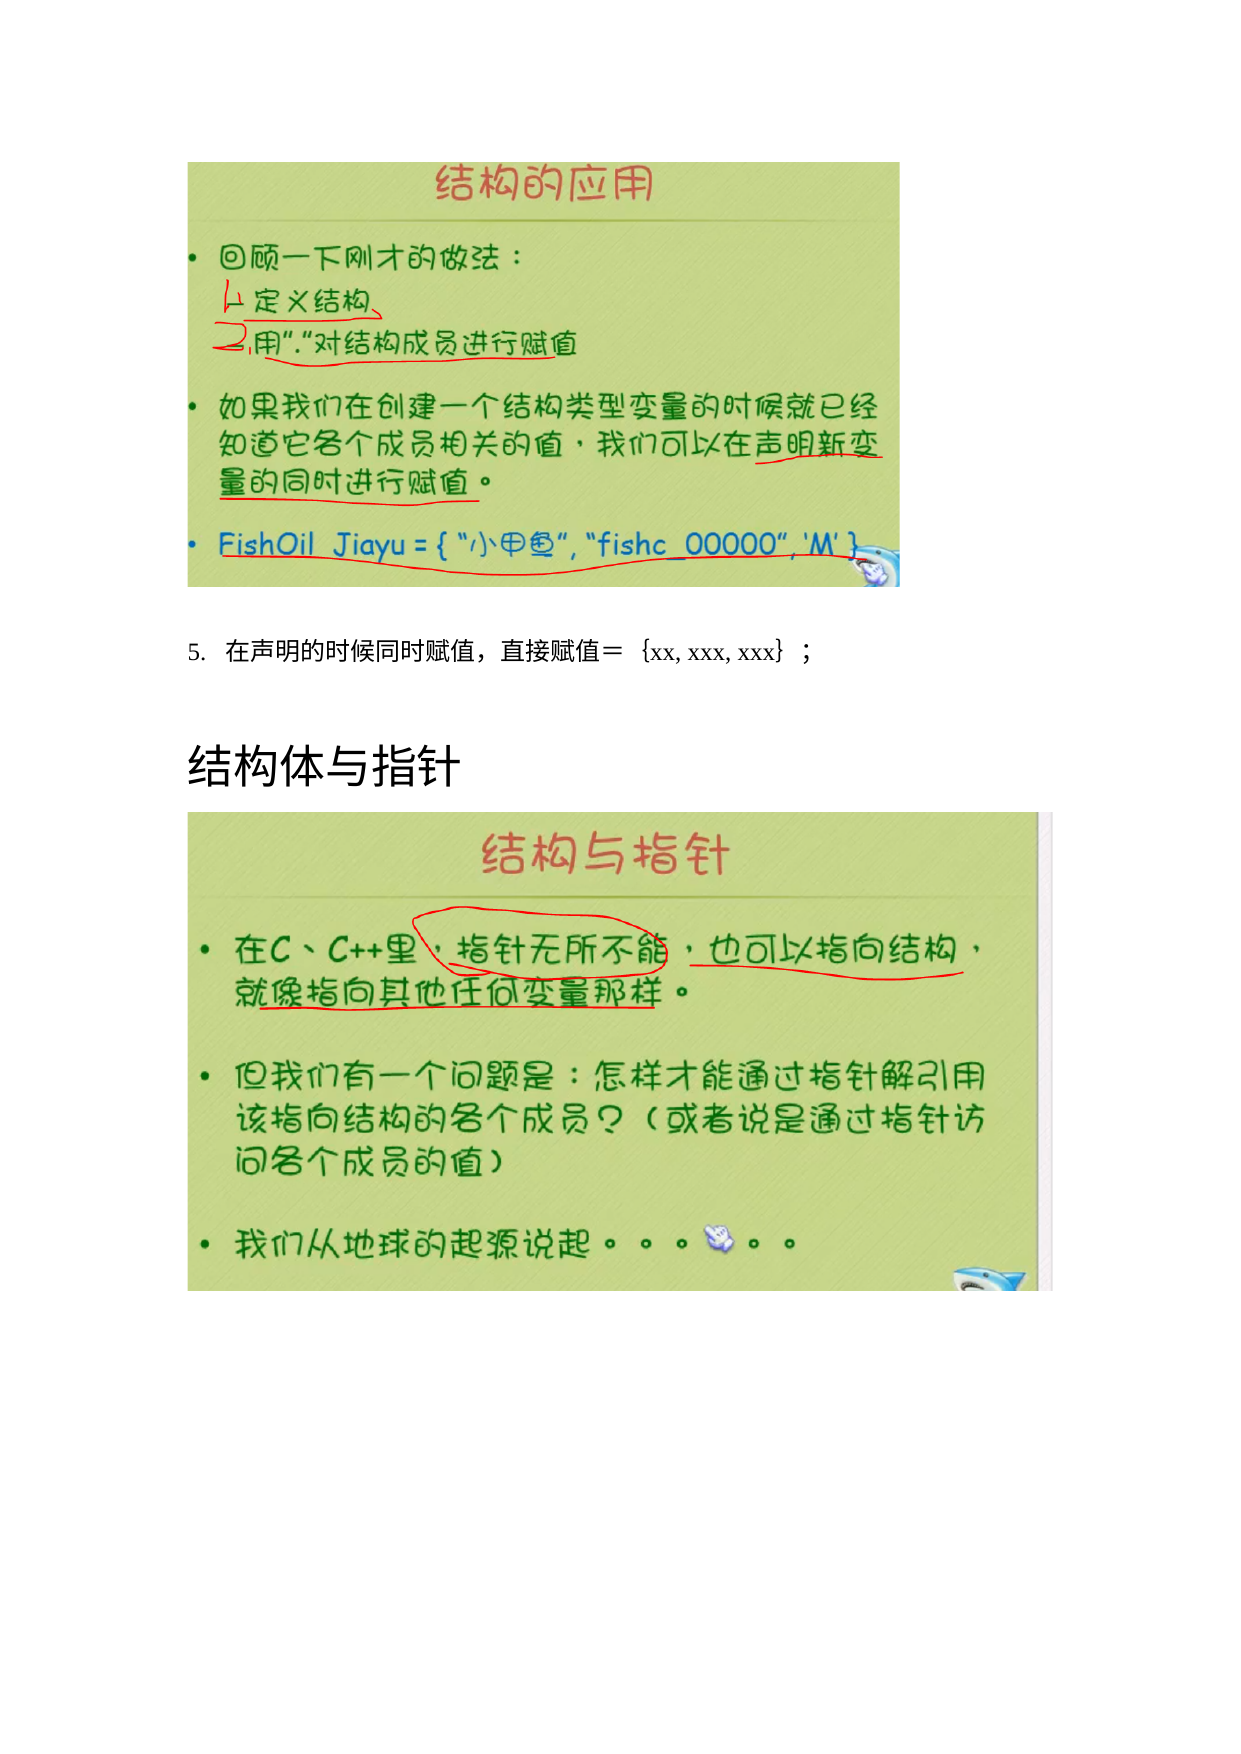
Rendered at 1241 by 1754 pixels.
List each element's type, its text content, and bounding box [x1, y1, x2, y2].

picture [187, 162, 900, 587]
text 结构体与指针 [187, 714, 1053, 812]
list 在声明的时候同时赋值，直接赋值＝｛xx, xxx, xxx｝； [187, 617, 1053, 682]
picture [187, 812, 1053, 1291]
